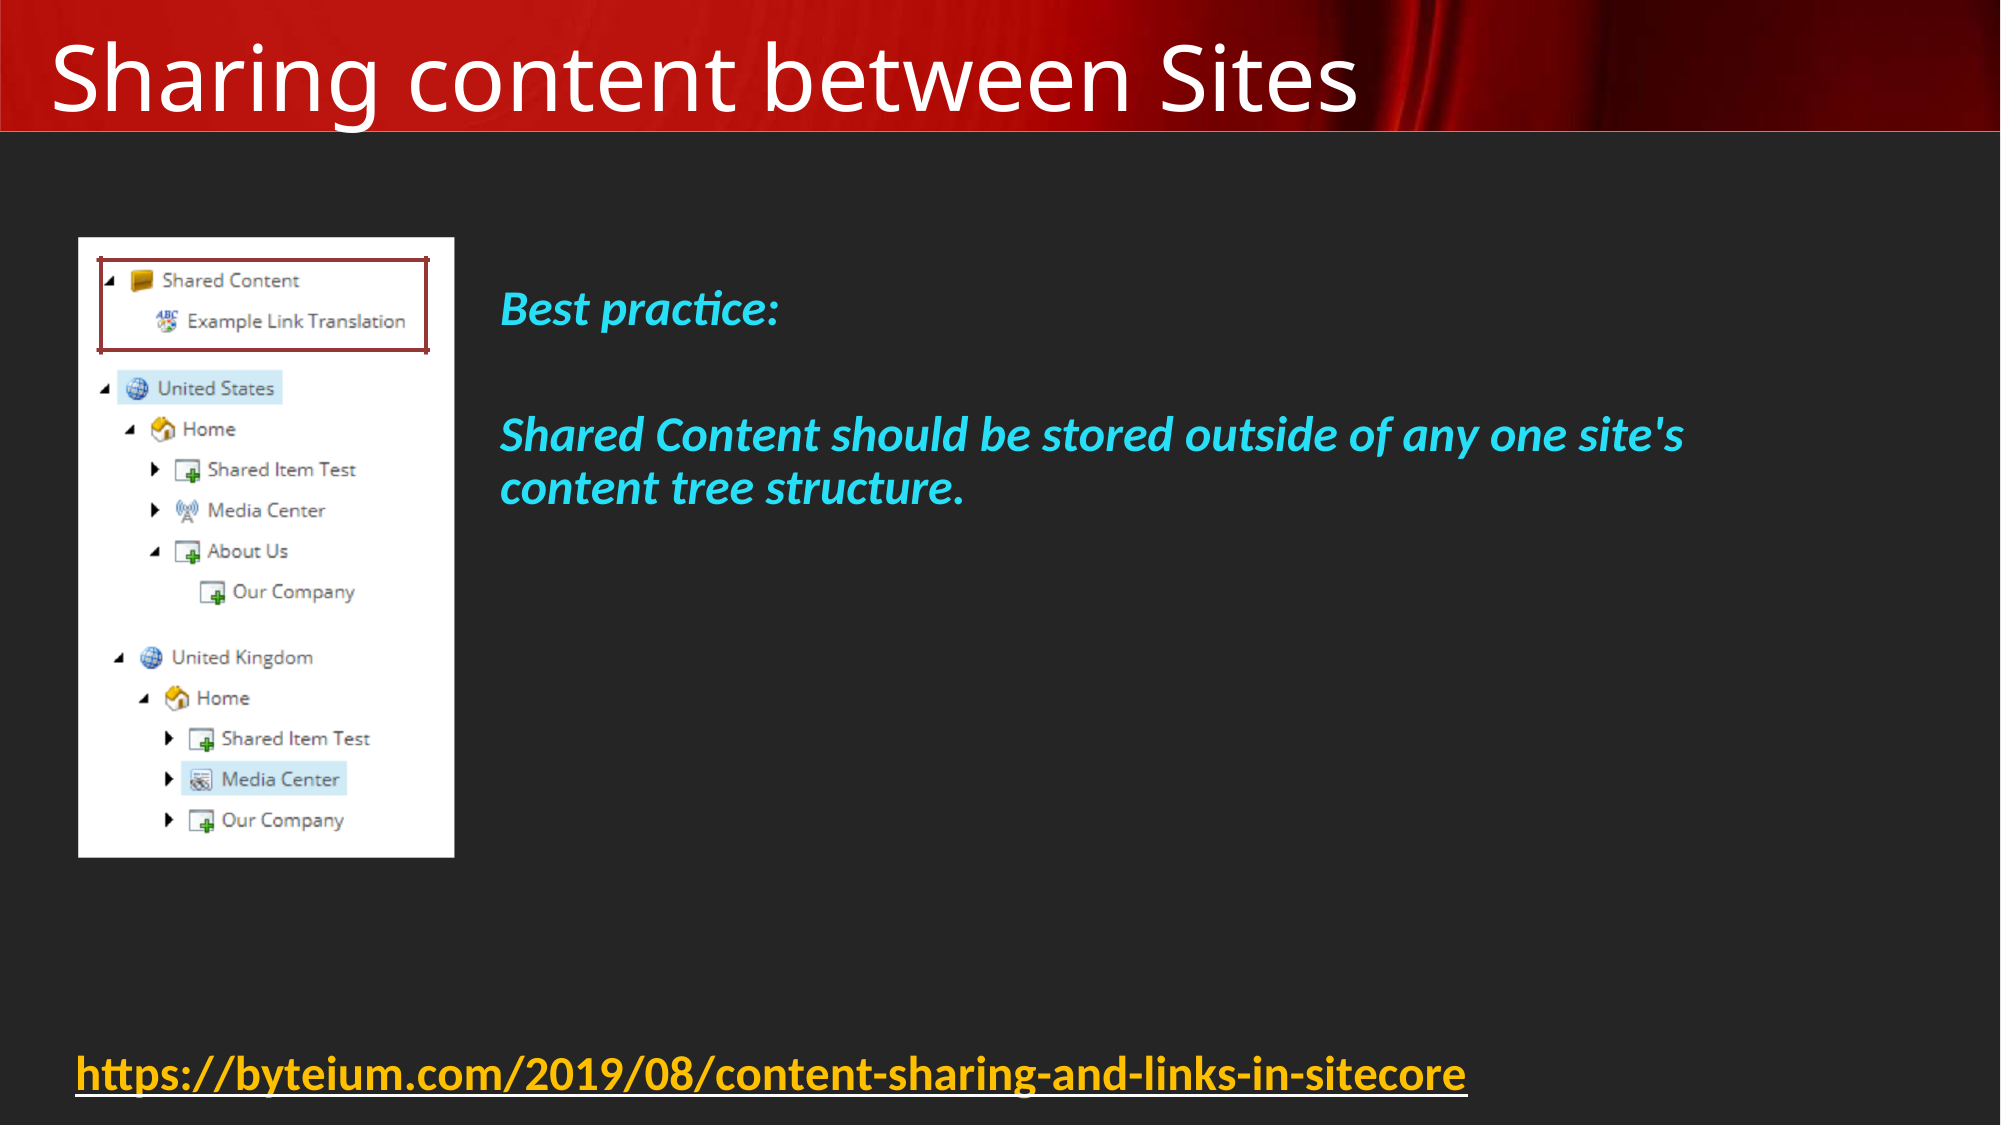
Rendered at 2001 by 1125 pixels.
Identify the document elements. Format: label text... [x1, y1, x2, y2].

text https://byteium.com/2019/08/content-sharing-and-links-in-sitecore [75, 1043, 1850, 1103]
text Best practice: [500, 277, 1850, 338]
text Sharing content between Sites [50, 13, 1850, 138]
picture [0, 0, 2001, 1125]
text Shared Content should be stored outside of any one site's content tree structure. [500, 408, 1846, 517]
